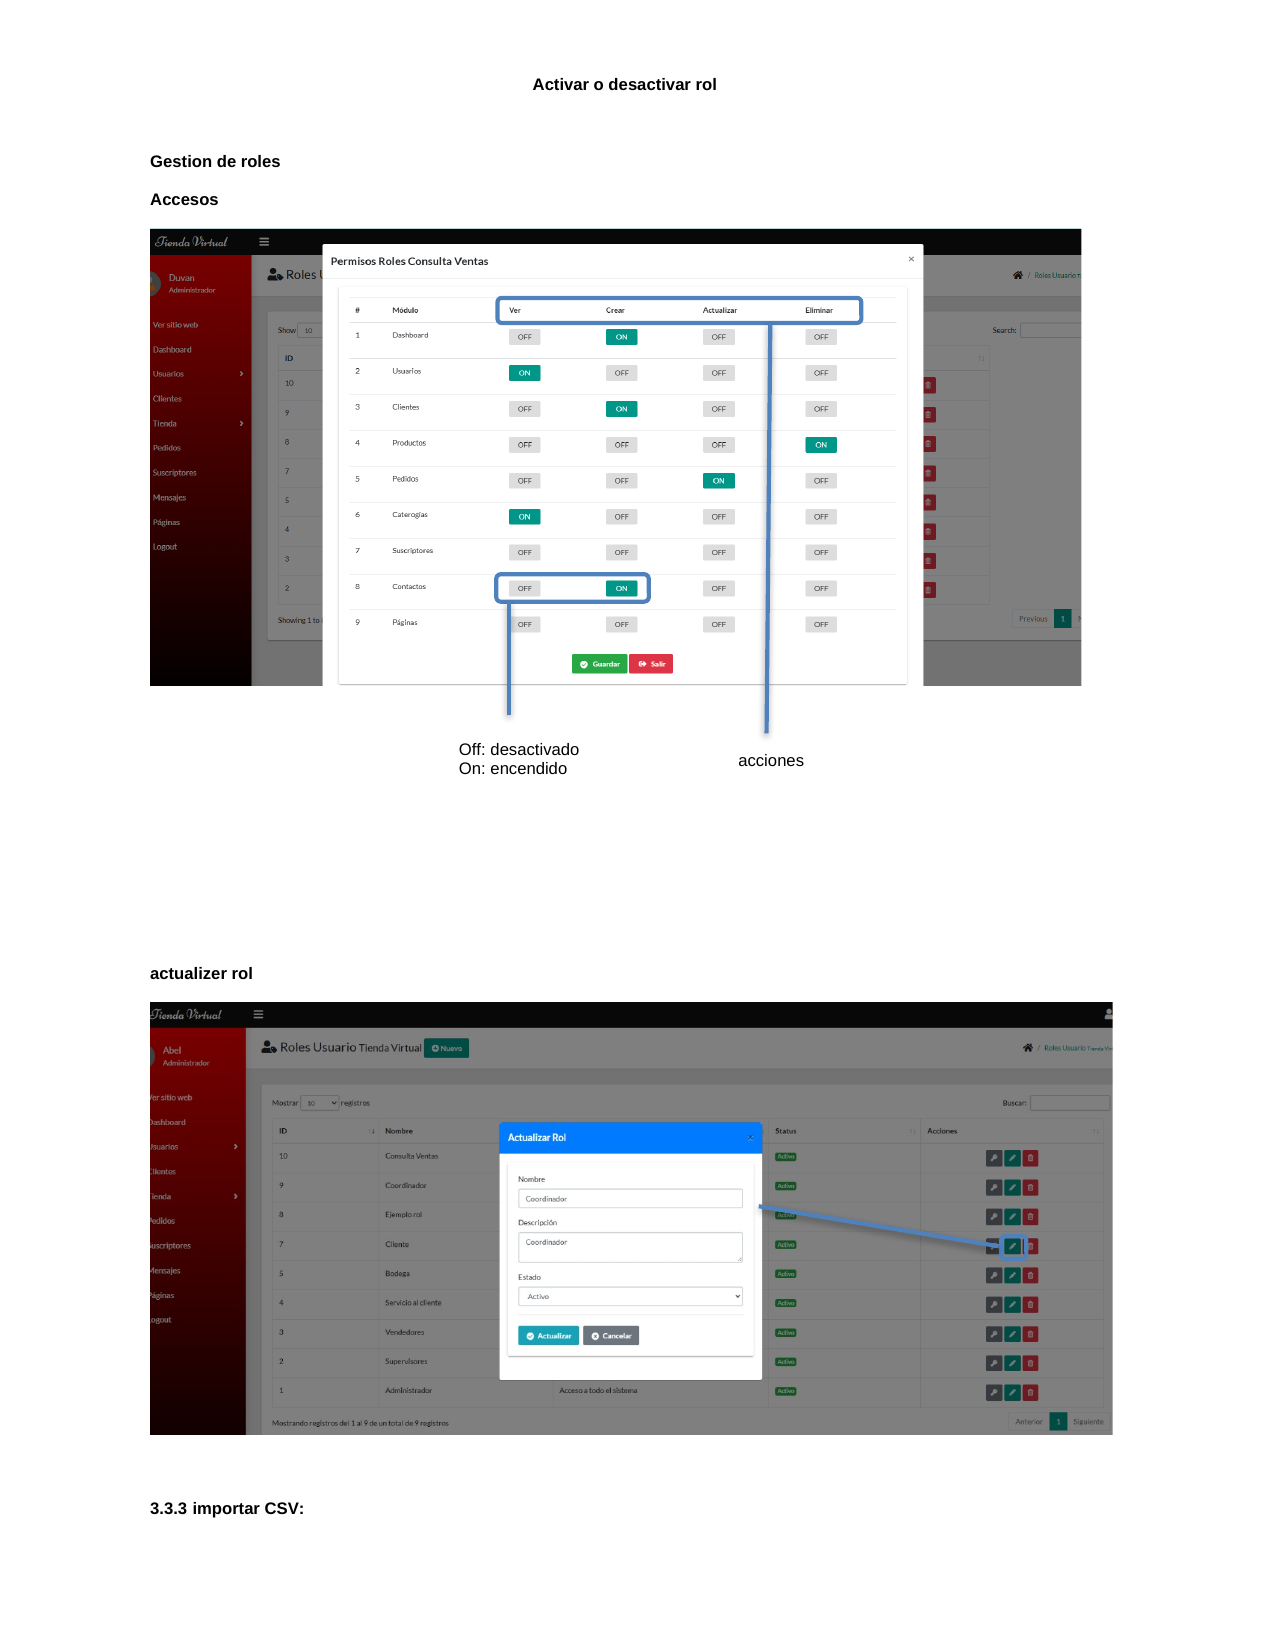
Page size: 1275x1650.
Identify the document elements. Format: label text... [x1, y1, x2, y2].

text acciones [150, 751, 1200, 822]
text Gestion de roles [150, 152, 1200, 171]
list importar CSV: [150, 1499, 1200, 1518]
picture [499, 577, 646, 599]
picture [500, 301, 859, 320]
text Activar o desactivar rol [150, 75, 1200, 94]
text Accesos [150, 190, 1200, 209]
text actualizer rol [150, 964, 1200, 983]
picture [150, 1002, 1113, 1435]
picture [150, 228, 1082, 686]
